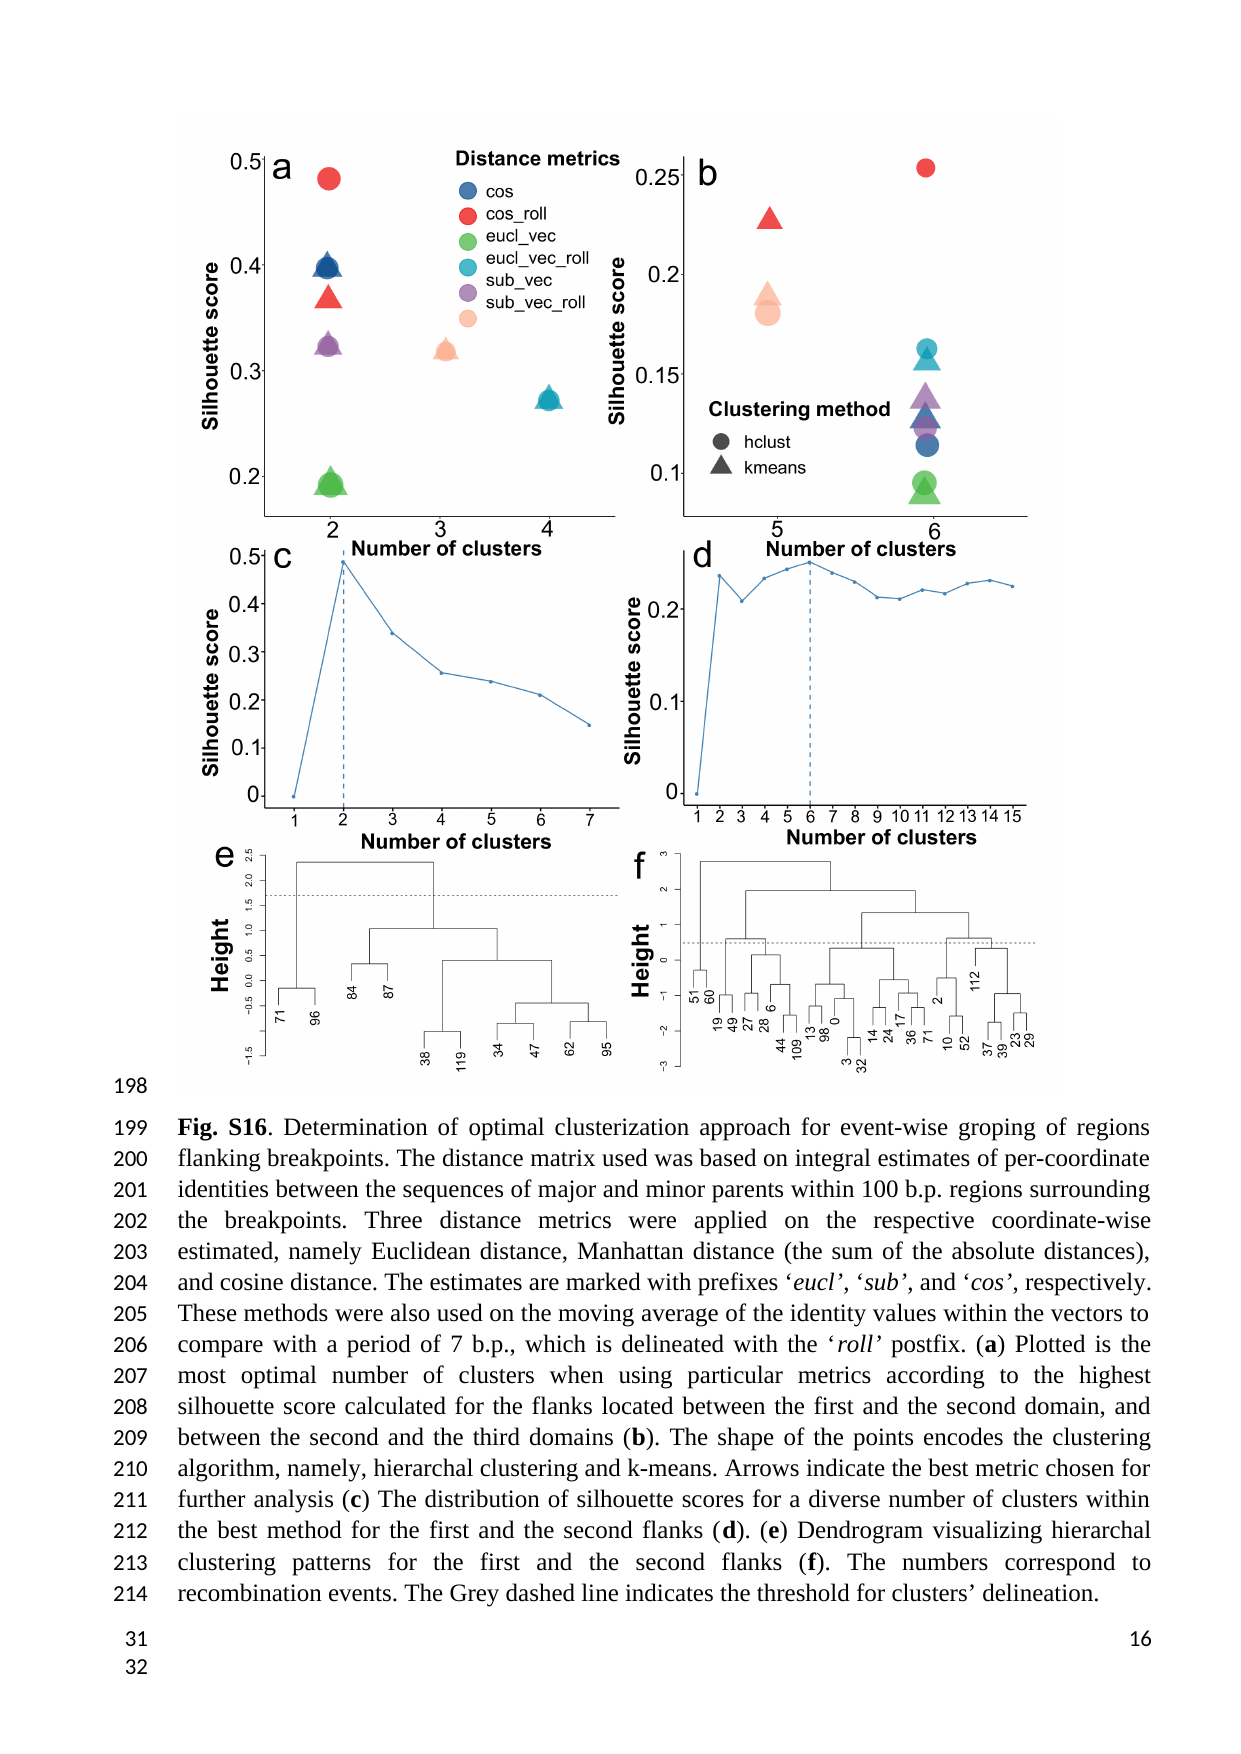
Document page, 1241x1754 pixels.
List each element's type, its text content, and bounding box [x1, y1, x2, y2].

text Fig. S16. Determination of optimal clusterization approach for event-wise groping of regions flanking breakpoints. The distance matrix used was based on integral estimates of per-coordinate identities between the sequences of major and minor parents within 100 b.p. regions surrounding the breakpoints. Three distance metrics were applied on the respective coordinate-wise estimated, namely Euclidean distance, Manhattan distance (the sum of the absolute distances), and cosine distance. The estimates are marked with prefixes ‘eucl’, ‘sub’, and ‘cos’, respectively. These methods were also used on the moving average of the identity values within the vectors to compare with a period of 7 b.p., which is delineated with the ‘roll’ postfix. (a) Plotted is the most optimal number of clusters when using particular metrics according to the highest silhouette score calculated for the flanks located between the first and the second domain, and between the second and the third domains (b). The shape of the points encodes the clustering algorithm, namely, hierarchal clustering and k-means. Arrows indicate the best metric chosen for further analysis (c) The distribution of silhouette scores for a diverse number of clusters within the best method for the first and the second flanks (d). (e) Dendrogram visualizing hierarchal clustering patterns for the first and the second flanks (f). The numbers correspond to recombination events. The Grey dashed line indicates the threshold for clusters’ delineation. [177, 1112, 1152, 1606]
picture [177, 118, 1060, 1094]
